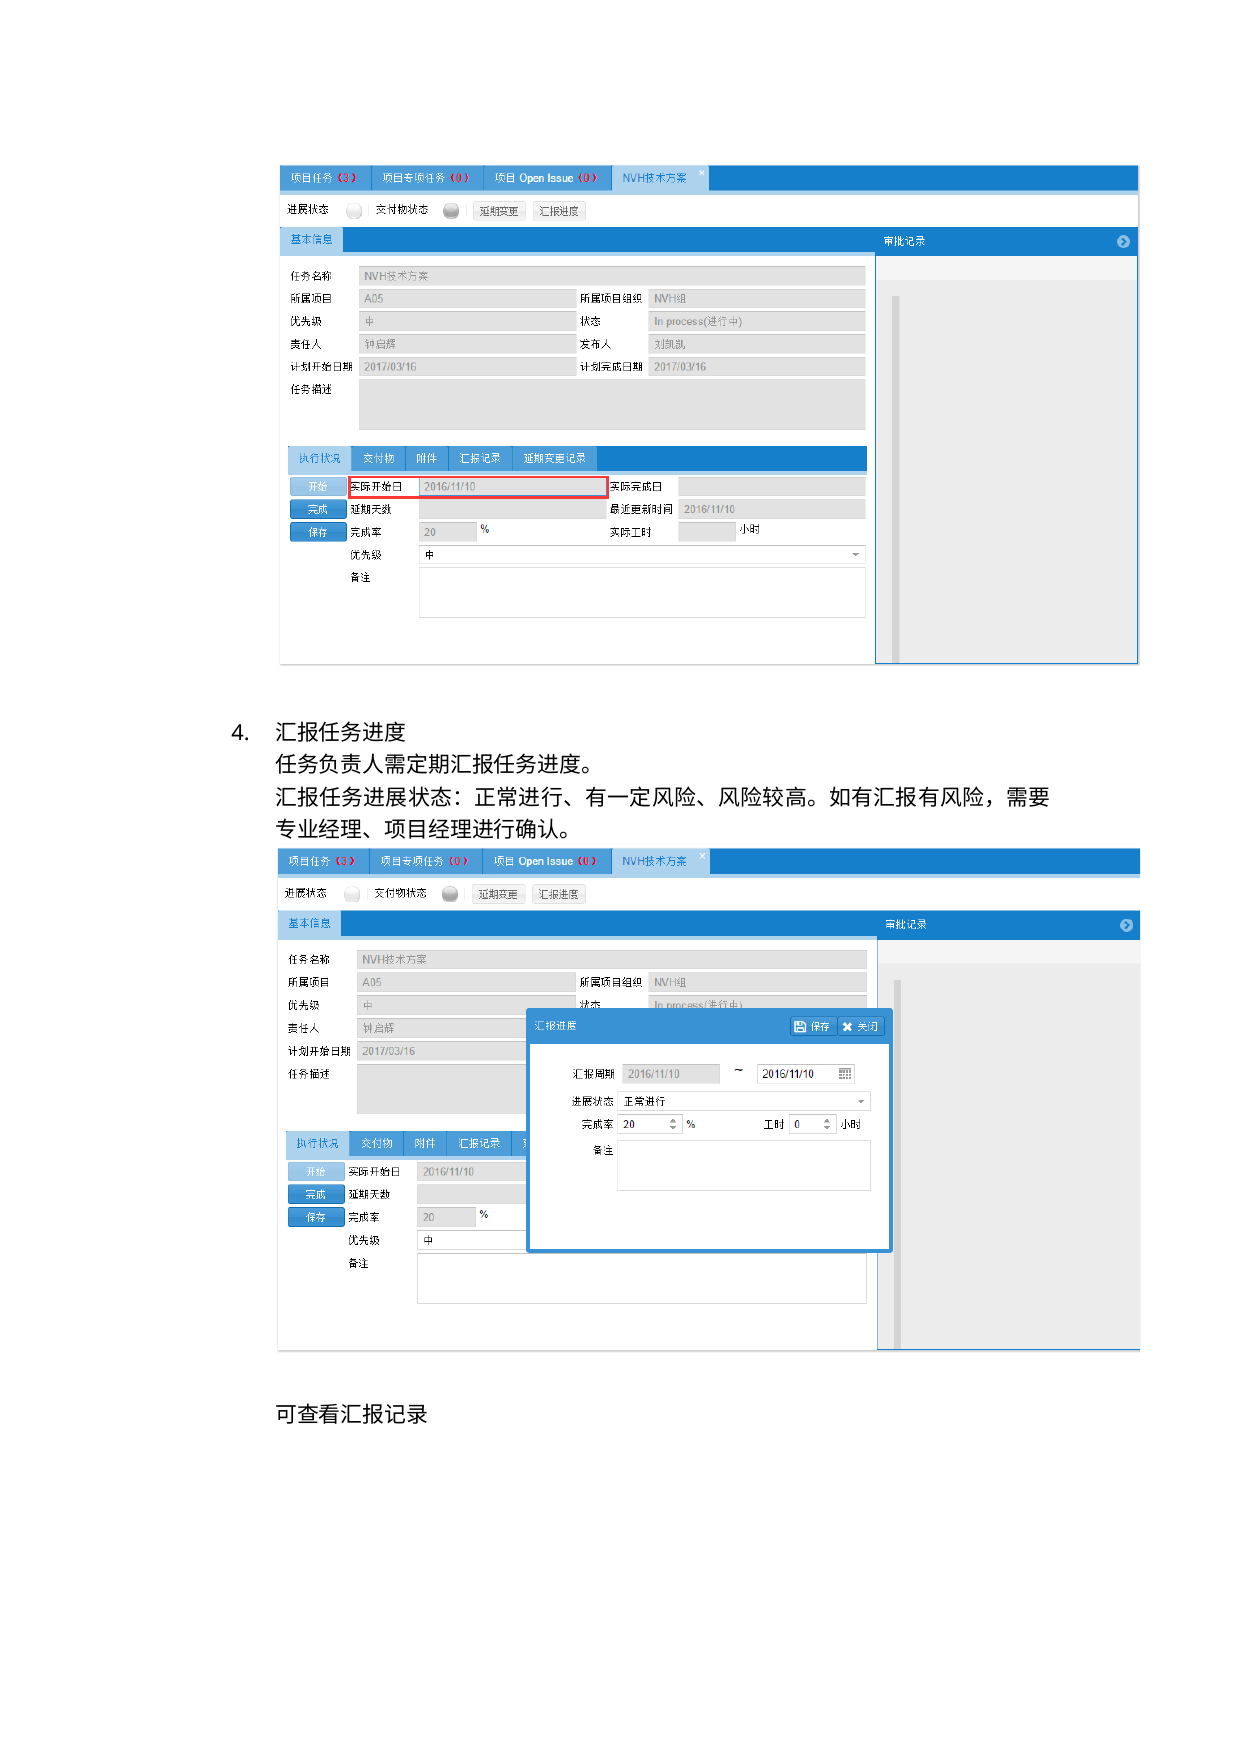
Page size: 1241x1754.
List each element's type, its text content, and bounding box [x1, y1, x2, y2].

picture [275, 844, 1141, 1353]
list 可查看汇报记录 [275, 1397, 1053, 1429]
list 汇报任务进度 [231, 714, 1053, 747]
list 任务负责人需定期汇报任务进度。 [275, 747, 1053, 779]
list 汇报任务进展状态：正常进行、有一定风险、风险较高。如有汇报有风险，需要专业经理、项目经理进行确认。 [275, 779, 1053, 844]
picture [275, 162, 1141, 666]
